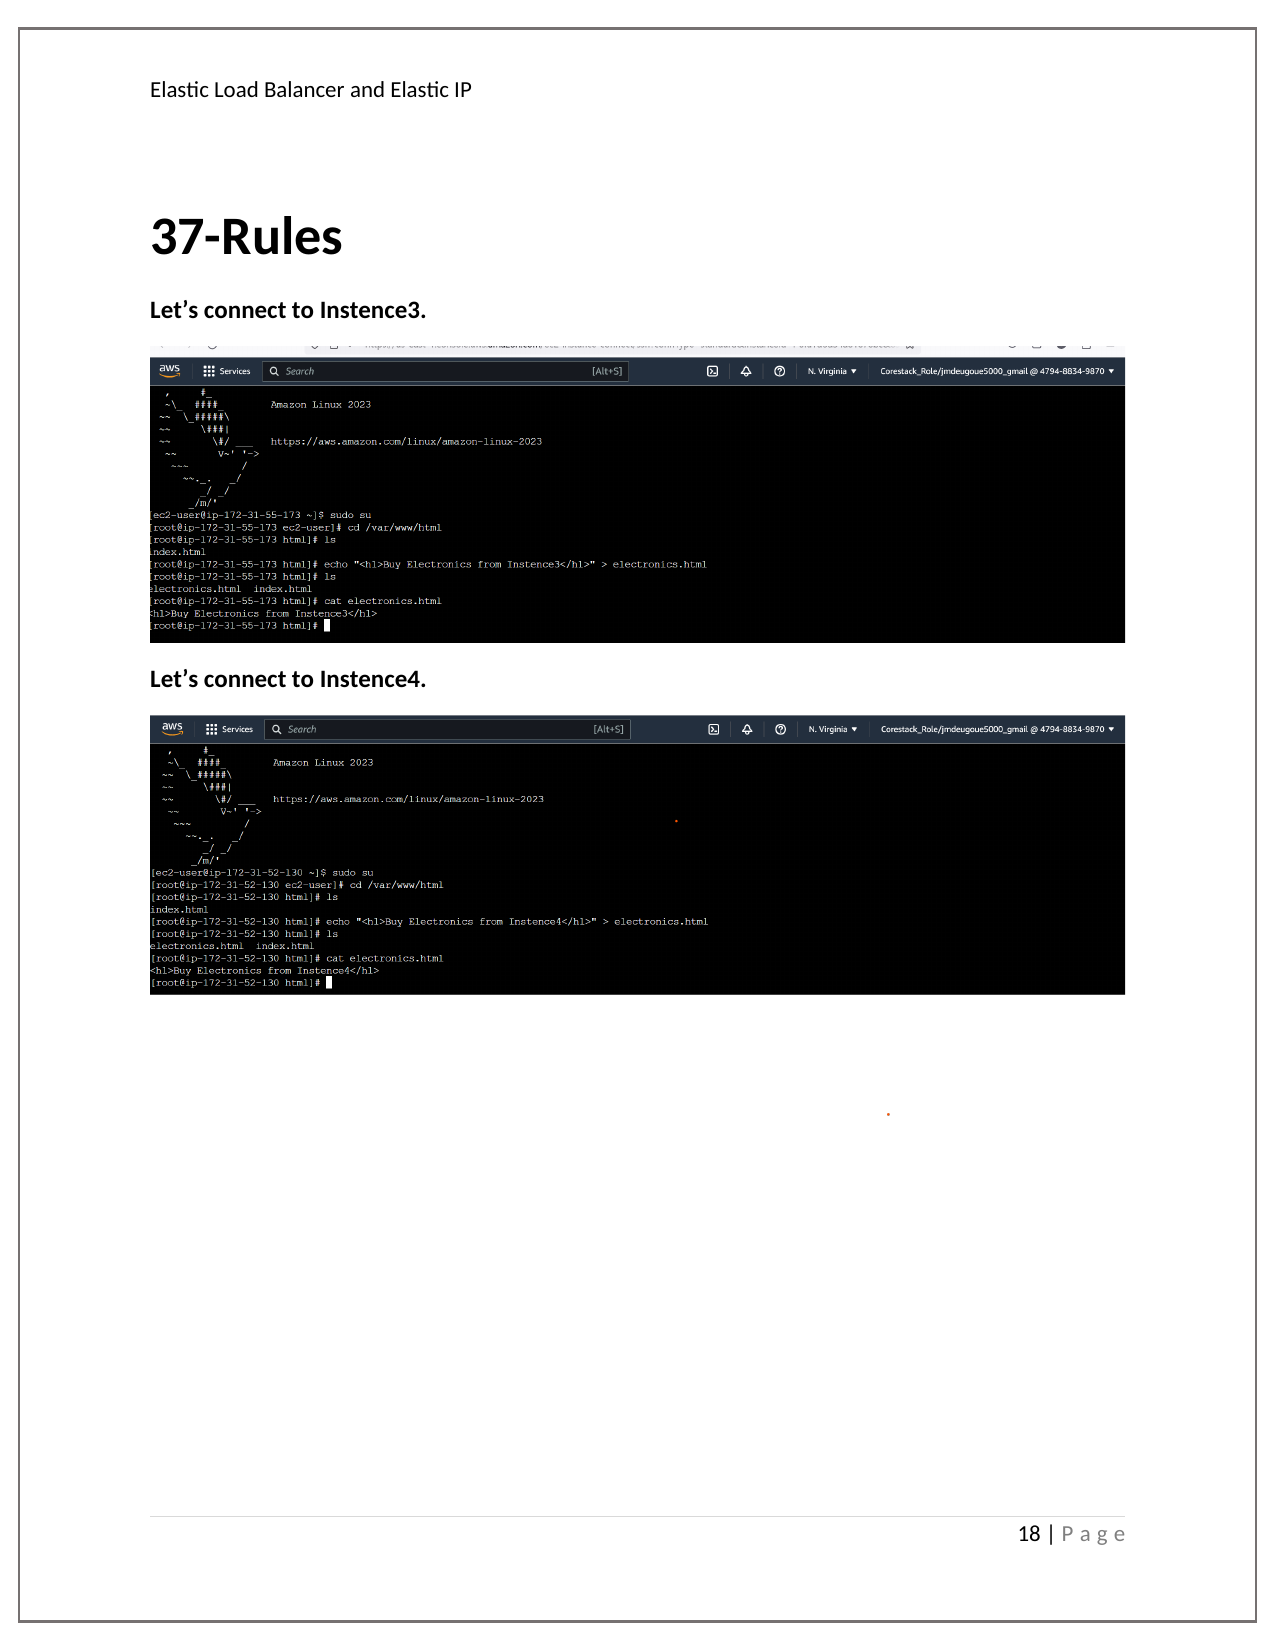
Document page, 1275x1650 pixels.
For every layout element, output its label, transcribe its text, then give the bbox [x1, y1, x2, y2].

picture [150, 715, 1125, 1116]
text 37-Rules [150, 202, 1125, 268]
picture [150, 346, 1125, 643]
text Let’s connect to Instence3. [150, 294, 1125, 325]
text Let’s connect to Instence4. [150, 664, 1125, 694]
